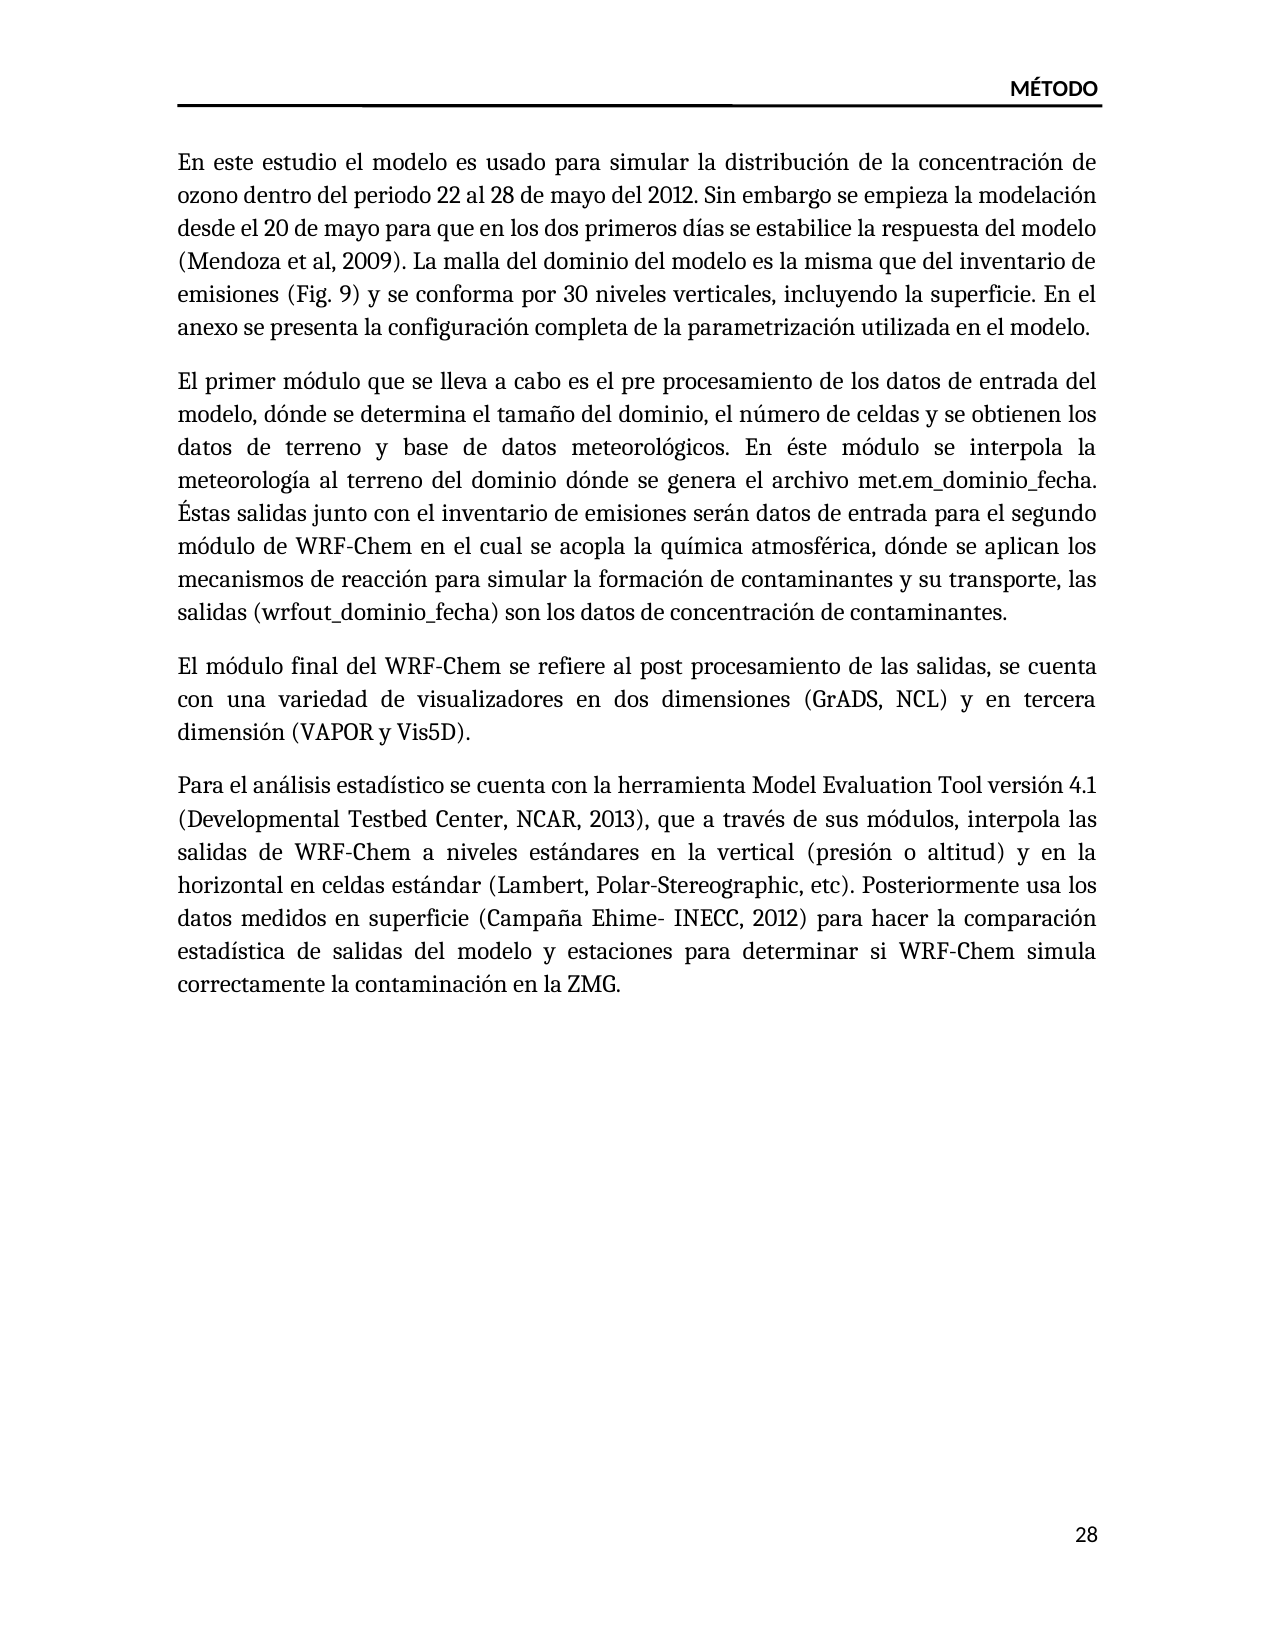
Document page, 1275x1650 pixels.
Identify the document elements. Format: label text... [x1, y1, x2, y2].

text Para el análisis estadístico se cuenta con la herramienta Model Evaluation Tool versión 4.1 (Developmental Testbed Center, NCAR, 2013), que a través de sus módulos, interpola las salidas de WRF-Chem a niveles estándares en la vertical (presión o altitud) y en la horizontal en celdas estándar (Lambert, Polar-Stereographic, etc). Posteriormente usa los datos medidos en superficie (Campaña Ehime- INECC, 2012) para hacer la comparación estadística de salidas del modelo y estaciones para determinar si WRF-Chem simula correctamente la contaminación en la ZMG. [177, 771, 1098, 998]
text El primer módulo que se lleva a cabo es el pre procesamiento de los datos de entrada del modelo, dónde se determina el tamaño del dominio, el número de celdas y se obtienen los datos de terreno y base de datos meteorológicos. En éste módulo se interpola la meteorología al terreno del dominio dónde se genera el archivo met.em_dominio_fecha. Éstas salidas junto con el inventario de emisiones serán datos de entrada para el segundo módulo de WRF-Chem en el cual se acopla la química atmosférica, dónde se aplican los mecanismos de reacción para simular la formación de contaminantes y su transporte, las salidas (wrfout_dominio_fecha) son los datos de concentración de contaminantes. [177, 367, 1098, 626]
text En este estudio el modelo es usado para simular la distribución de la concentración de ozono dentro del periodo 22 al 28 de mayo del 2012. Sin embargo se empieza la modelación desde el 20 de mayo para que en los dos primeros días se estabilice la respuesta del modelo (Mendoza et al, 2009). La malla del dominio del modelo es la misma que del inventario de emisiones (Fig. 9) y se conforma por 30 niveles verticales, incluyendo la superficie. En el anexo se presenta la configuración completa de la parametrización utilizada en el modelo. [177, 148, 1098, 341]
text El módulo final del WRF-Chem se refiere al post procesamiento de las salidas, se cuenta con una variedad de visualizadores en dos dimensiones (GrADS, NCL) y en tercera dimensión (VAPOR y Vis5D). [177, 652, 1098, 746]
